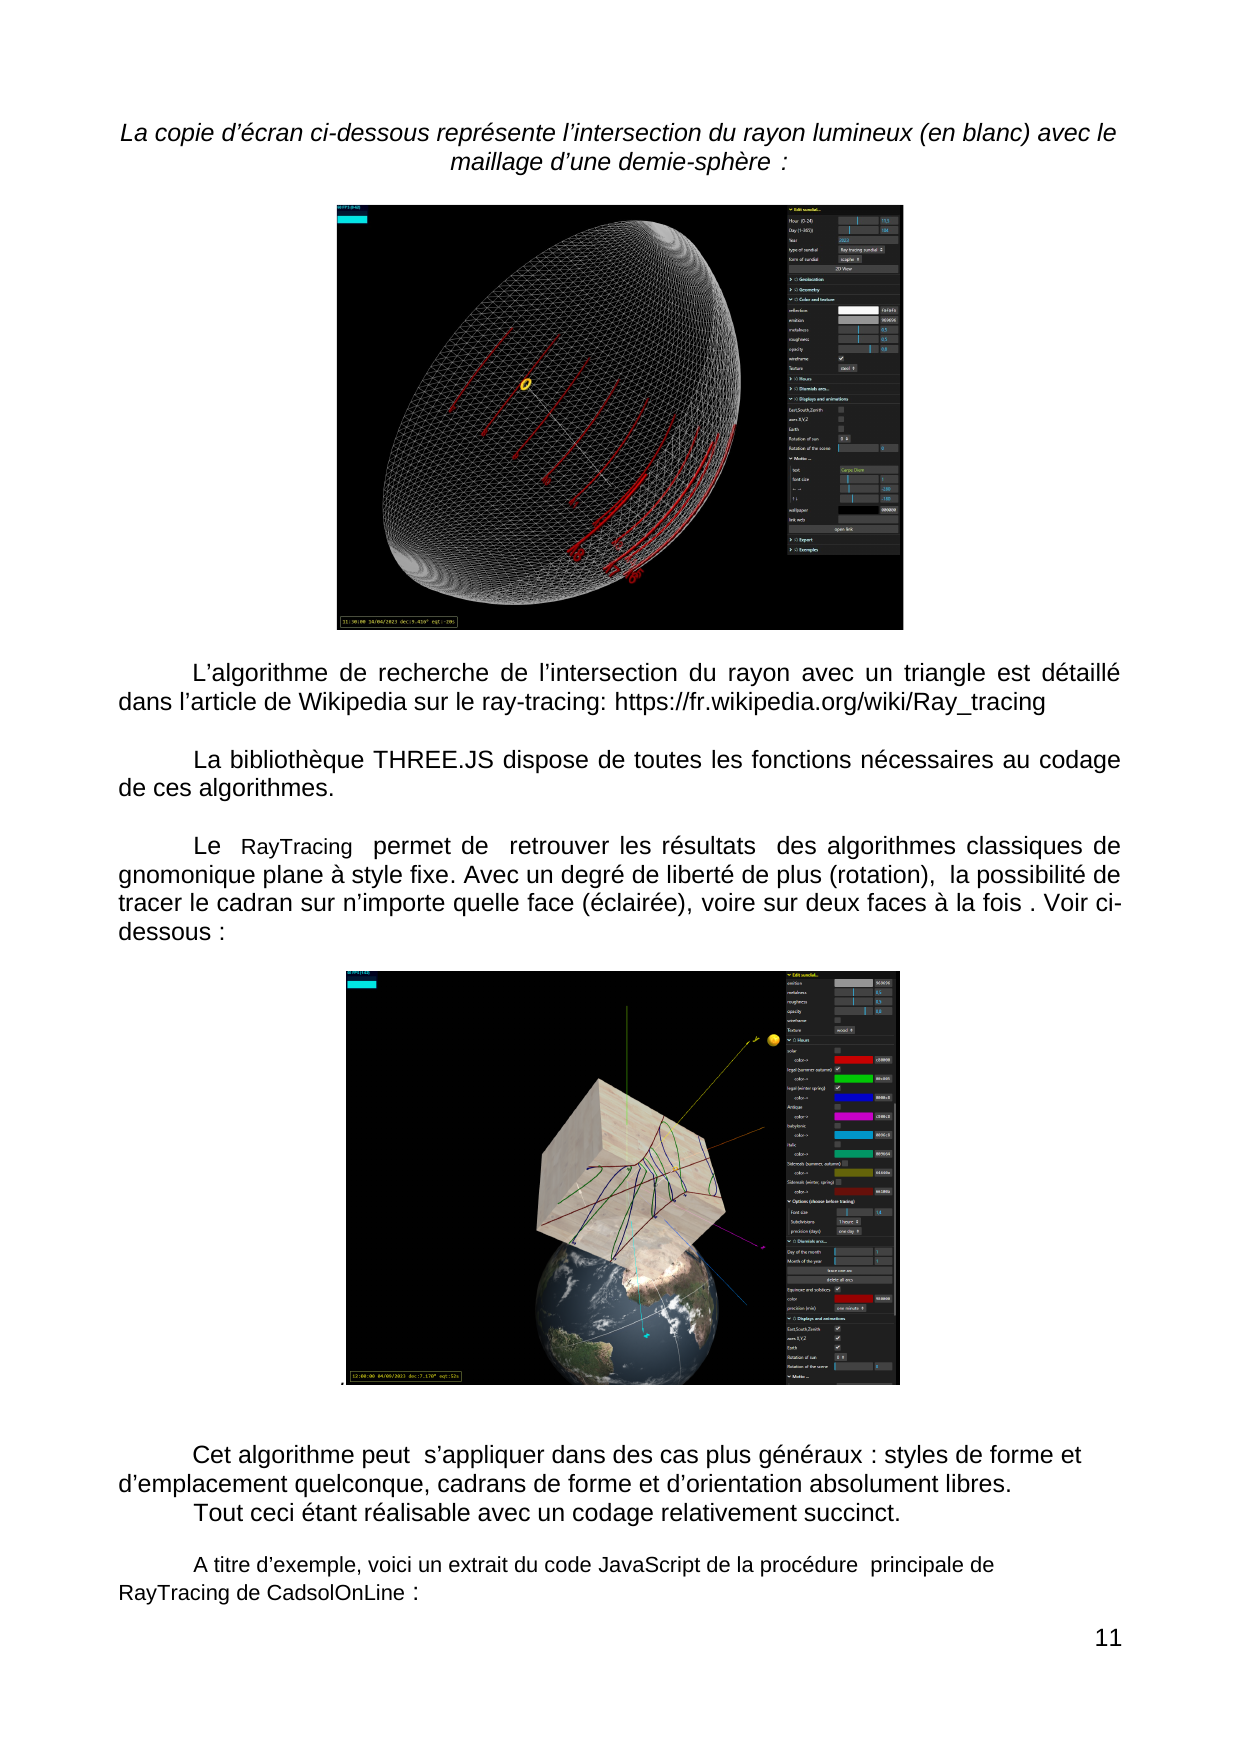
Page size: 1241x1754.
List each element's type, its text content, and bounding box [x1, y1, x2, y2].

picture [346, 971, 900, 1385]
text Tout ceci étant réalisable avec un codage relativement succinct. [118, 1498, 1122, 1526]
text Cet algorithme peut s’appliquer dans des cas plus généraux : styles de forme et d’emplacement quelconque, cadrans de forme et d’orientation absolument libres. [118, 1440, 1122, 1498]
text La copie d’écran ci-dessous représente l’intersection du rayon lumineux (en blanc) avec le maillage d’une demie-sphère : [118, 118, 1122, 176]
text L’algorithme de recherche de l’intersection du rayon avec un triangle est détaillé dans l’article de Wikipedia sur le ray-tracing: https://fr.wikipedia.org/wiki/Ray_tracing [118, 658, 1122, 716]
text La bibliothèque THREE.JS dispose de toutes les fonctions nécessaires au codage de ces algorithmes. [118, 745, 1122, 802]
picture [336, 204, 904, 630]
text Le RayTracing permet de retrouver les résultats des algorithmes classiques de gnomonique plane à style fixe. Avec un degré de liberté de plus (rotation), la possibilité de tracer le cadran sur n’importe quelle face (éclairée), voire sur deux faces à la fois . Voir ci-dessous : [118, 831, 1122, 946]
text A titre d’exemple, voici un extrait du code JavaScript de la procédure principale de RayTracing de CadsolOnLine : [118, 1552, 1122, 1606]
